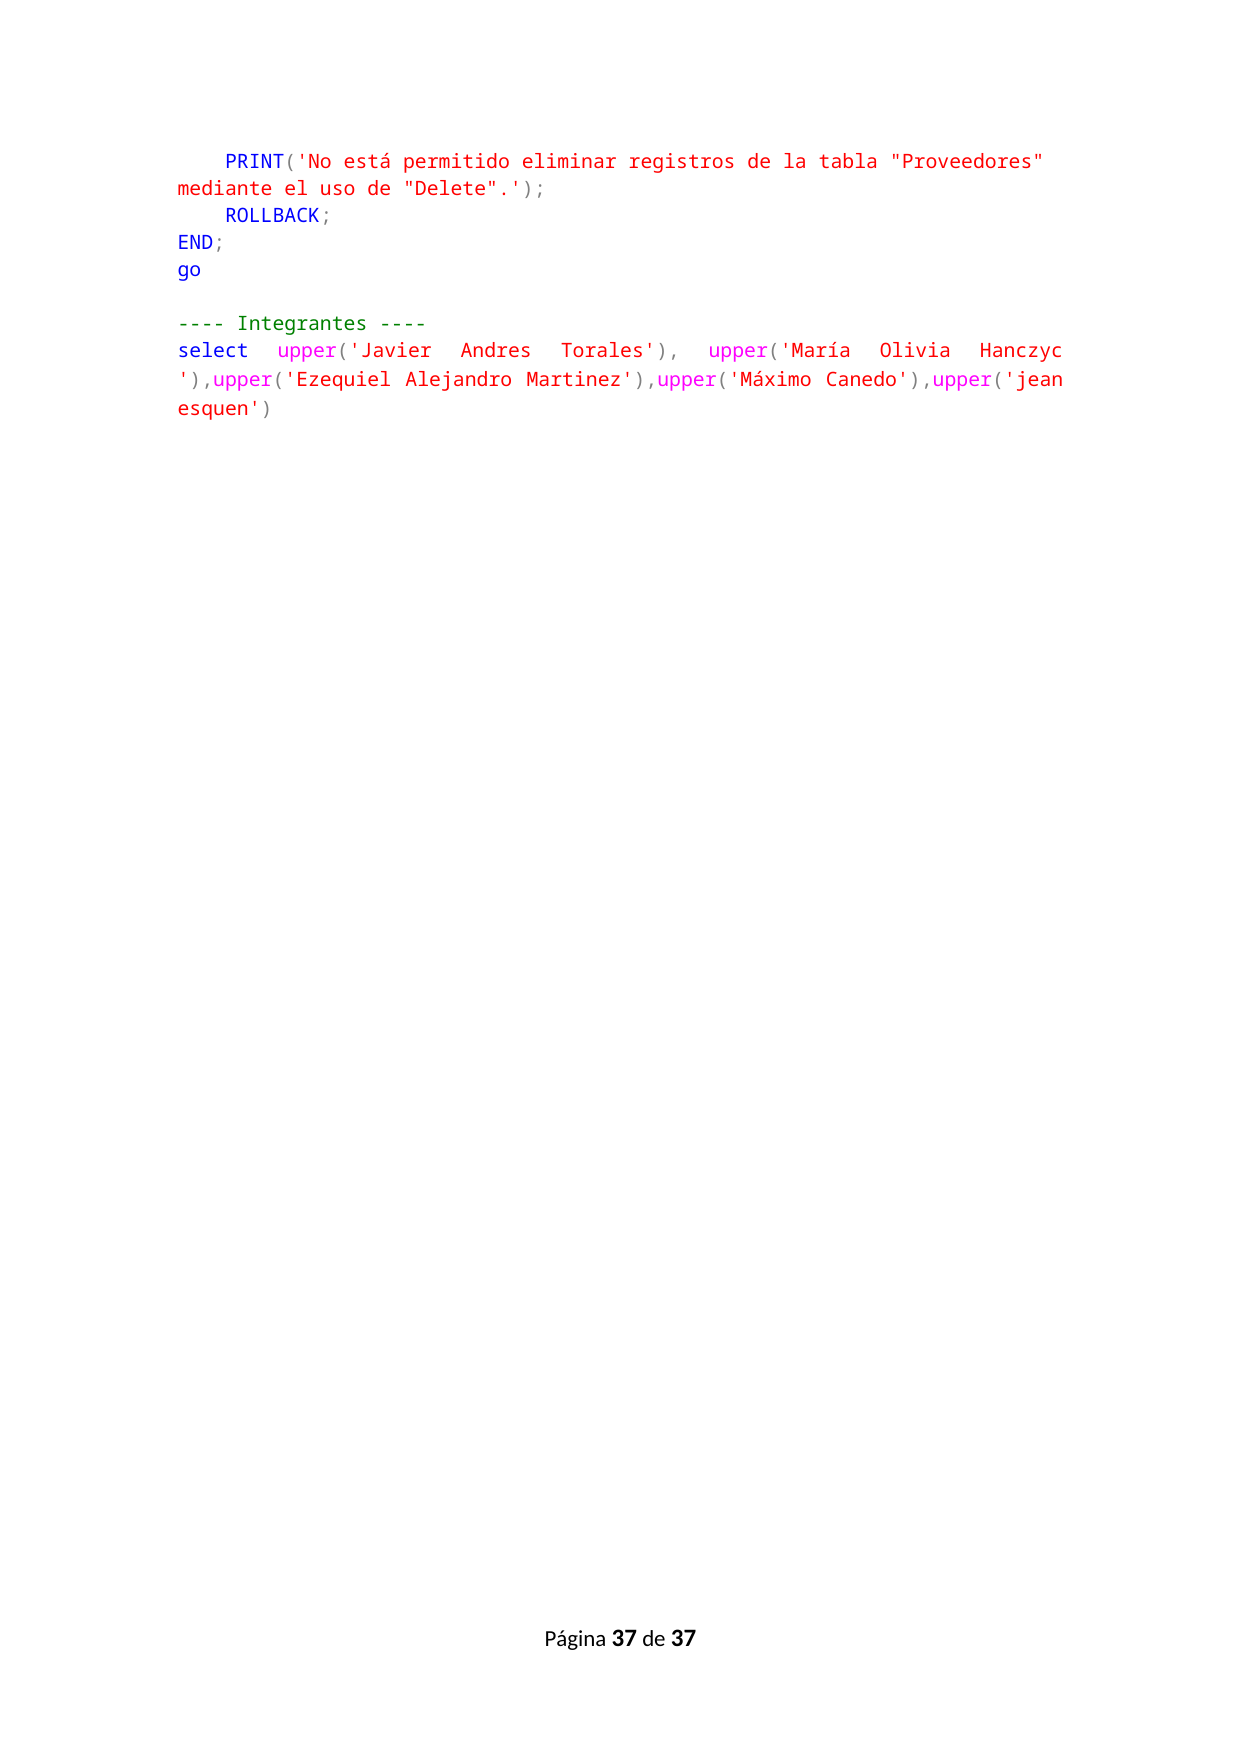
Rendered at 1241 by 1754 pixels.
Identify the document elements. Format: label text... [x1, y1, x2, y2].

text ROLLBACK; [177, 202, 1063, 228]
text go [177, 256, 1063, 282]
text select upper('Javier Andres Torales'), upper('María Olivia Hanczyc '),upper('Ezequiel Alejandro Martinez'),upper('Máximo Canedo'),upper('jean esquen') [177, 336, 1063, 422]
text END; [177, 228, 1063, 256]
text PRINT('No está permitido eliminar registros de la tabla "Proveedores" mediante el uso de "Delete".'); [177, 148, 1063, 202]
text ---- Integrantes ---- [177, 309, 1063, 336]
